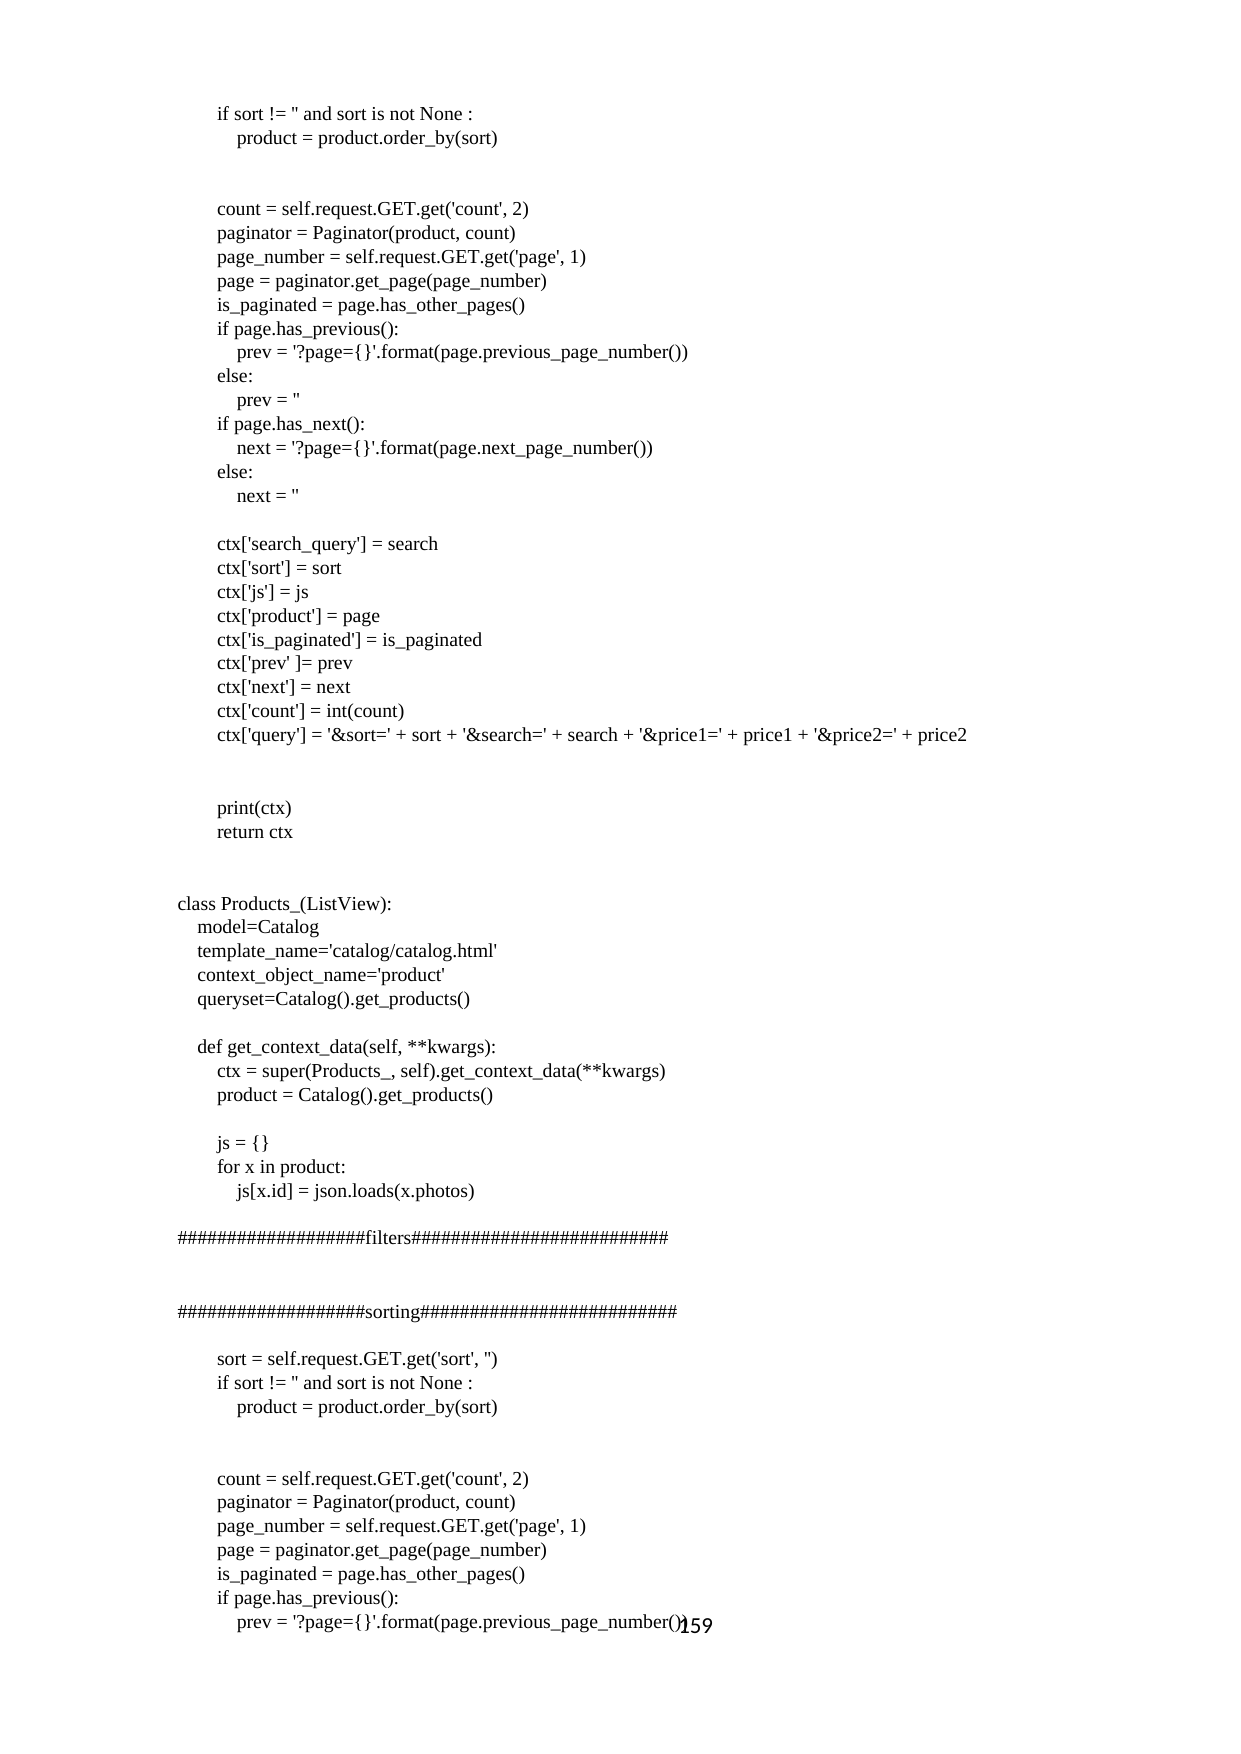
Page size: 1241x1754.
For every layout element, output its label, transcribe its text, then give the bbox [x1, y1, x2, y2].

text next = '' [177, 483, 1181, 506]
text js[x.id] = json.loads(x.photos) [177, 1179, 1181, 1201]
text page_number = self.request.GET.get('page', 1) [177, 245, 1181, 268]
text if sort != '' and sort is not None : [177, 102, 1181, 125]
text product = product.order_by(sort) [177, 126, 1181, 148]
text context_object_name='product' [177, 963, 1181, 986]
text for x in product: [177, 1155, 1181, 1178]
text else: [177, 364, 1181, 387]
text queryset=Catalog().get_products() [177, 987, 1181, 1010]
text is_paginated = page.has_other_pages() [177, 293, 1181, 316]
text prev = '' [177, 388, 1181, 411]
text ctx['sort'] = sort [177, 556, 1181, 579]
text if sort != '' and sort is not None : [177, 1371, 1181, 1394]
text ###################filters########################## [177, 1226, 1181, 1249]
text ctx['count'] = int(count) [177, 699, 1181, 722]
text if page.has_previous(): [177, 1586, 1181, 1609]
text page = paginator.get_page(page_number) [177, 1538, 1181, 1561]
text paginator = Paginator(product, count) [177, 1490, 1181, 1513]
text ctx['prev' ]= prev [177, 651, 1181, 674]
text product = Catalog().get_products() [177, 1083, 1181, 1106]
text page_number = self.request.GET.get('page', 1) [177, 1514, 1181, 1537]
text ctx['next'] = next [177, 675, 1181, 698]
text if page.has_next(): [177, 412, 1181, 435]
text ctx['is_paginated'] = is_paginated [177, 627, 1181, 650]
text ctx = super(Products_, self).get_context_data(**kwargs) [177, 1059, 1181, 1082]
text is_paginated = page.has_other_pages() [177, 1562, 1181, 1585]
text ctx['product'] = page [177, 604, 1181, 626]
text ###################sorting########################## [177, 1299, 1181, 1322]
text js = {} [177, 1131, 1181, 1154]
text class Products_(ListView): [177, 892, 1181, 914]
text next = '?page={}'.format(page.next_page_number()) [177, 436, 1181, 459]
text count = self.request.GET.get('count', 2) [177, 1467, 1181, 1489]
text ctx['js'] = js [177, 580, 1181, 603]
text else: [177, 460, 1181, 482]
text page = paginator.get_page(page_number) [177, 269, 1181, 292]
text ctx['search_query'] = search [177, 532, 1181, 555]
text product = product.order_by(sort) [177, 1395, 1181, 1418]
text if page.has_previous(): [177, 317, 1181, 339]
text count = self.request.GET.get('count', 2) [177, 197, 1181, 220]
text prev = '?page={}'.format(page.previous_page_number()) [177, 340, 1181, 363]
text print(ctx) [177, 796, 1181, 819]
text def get_context_data(self, **kwargs): [177, 1036, 1181, 1058]
text return ctx [177, 820, 1181, 843]
text prev = '?page={}'.format(page.previous_page_number()) [177, 1610, 1181, 1632]
text model=Catalog [177, 915, 1181, 938]
text ctx['query'] = '&sort=' + sort + '&search=' + search + '&price1=' + price1 + '&price2=' + price2 [177, 723, 1181, 746]
text paginator = Paginator(product, count) [177, 221, 1181, 244]
text sort = self.request.GET.get('sort', '') [177, 1347, 1181, 1370]
text template_name='catalog/catalog.html' [177, 939, 1181, 962]
